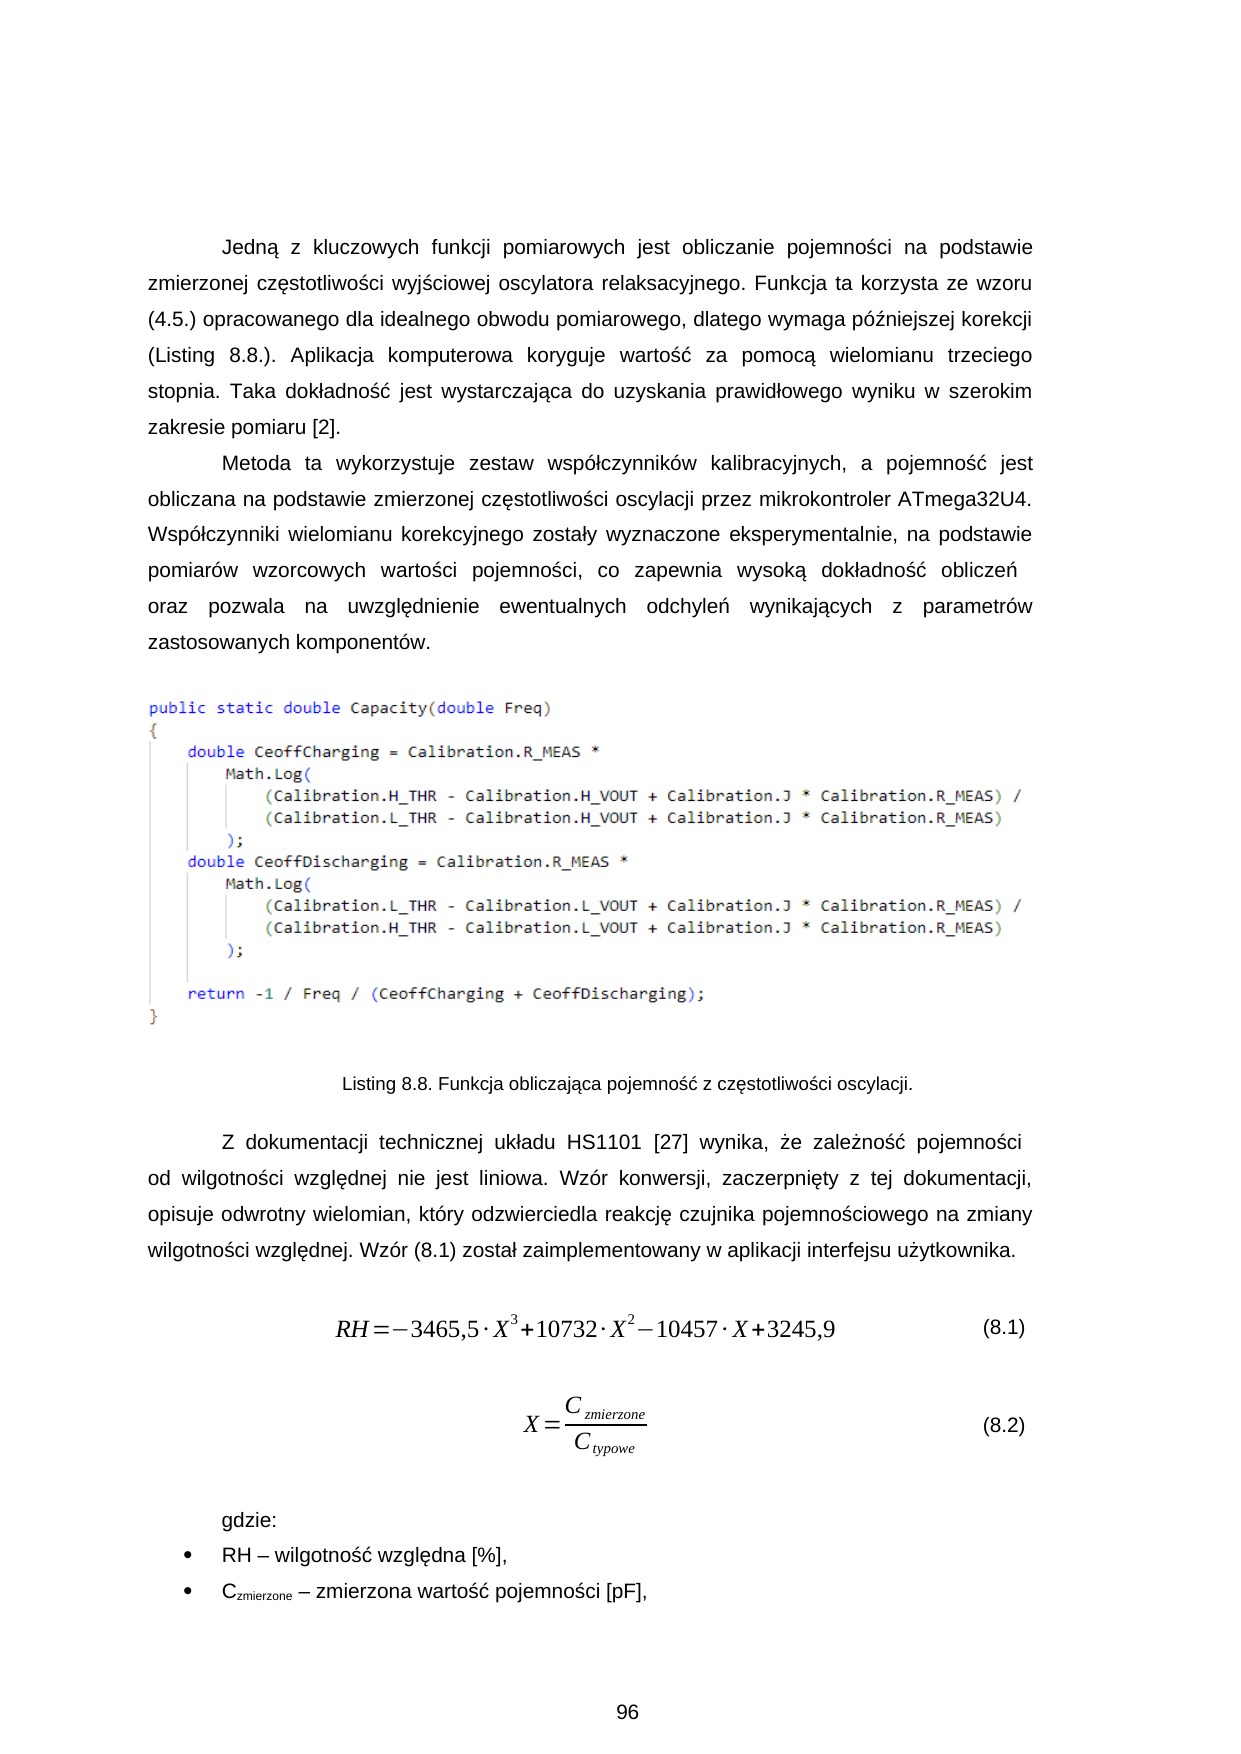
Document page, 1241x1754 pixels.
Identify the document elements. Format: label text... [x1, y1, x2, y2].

text Metoda ta wykorzystuje zestaw współczynników kalibracyjnych, a pojemność jest obliczana na podstawie zmierzonej częstotliwości oscylacji przez mikrokontroler ATmega32U4. Współczynniki wielomianu korekcyjnego zostały wyznaczone eksperymentalnie, na podstawie pomiarów wzorcowych wartości pojemności, co zapewnia wysoką dokładność obliczeń oraz pozwala na uwzględnienie ewentualnych odchyleń wynikających z parametrów zastosowanych komponentów. [148, 450, 1033, 654]
table_header [136, 1286, 960, 1367]
picture [147, 697, 1031, 1029]
table_header (8.1) [960, 1286, 1037, 1367]
table_cell [136, 1367, 960, 1482]
list Czmierzone – zmierzona wartość pojemności [pF], [184, 1579, 1033, 1603]
list RH – wilgotność względna [%], [184, 1543, 1033, 1567]
text gdzie: [148, 1507, 1033, 1531]
text Z dokumentacji technicznej układu HS1101 [27] wynika, że zależność pojemności od wilgotności względnej nie jest liniowa. Wzór konwersji, zaczerpnięty z tej dokumentacji, opisuje odwrotny wielomian, który odzwierciedla reakcję czujnika pojemnościowego na zmiany wilgotności względnej. Wzór (8.1) został zaimplementowany w aplikacji interfejsu użytkownika. [148, 1130, 1033, 1261]
table_cell (8.2) [960, 1367, 1037, 1482]
